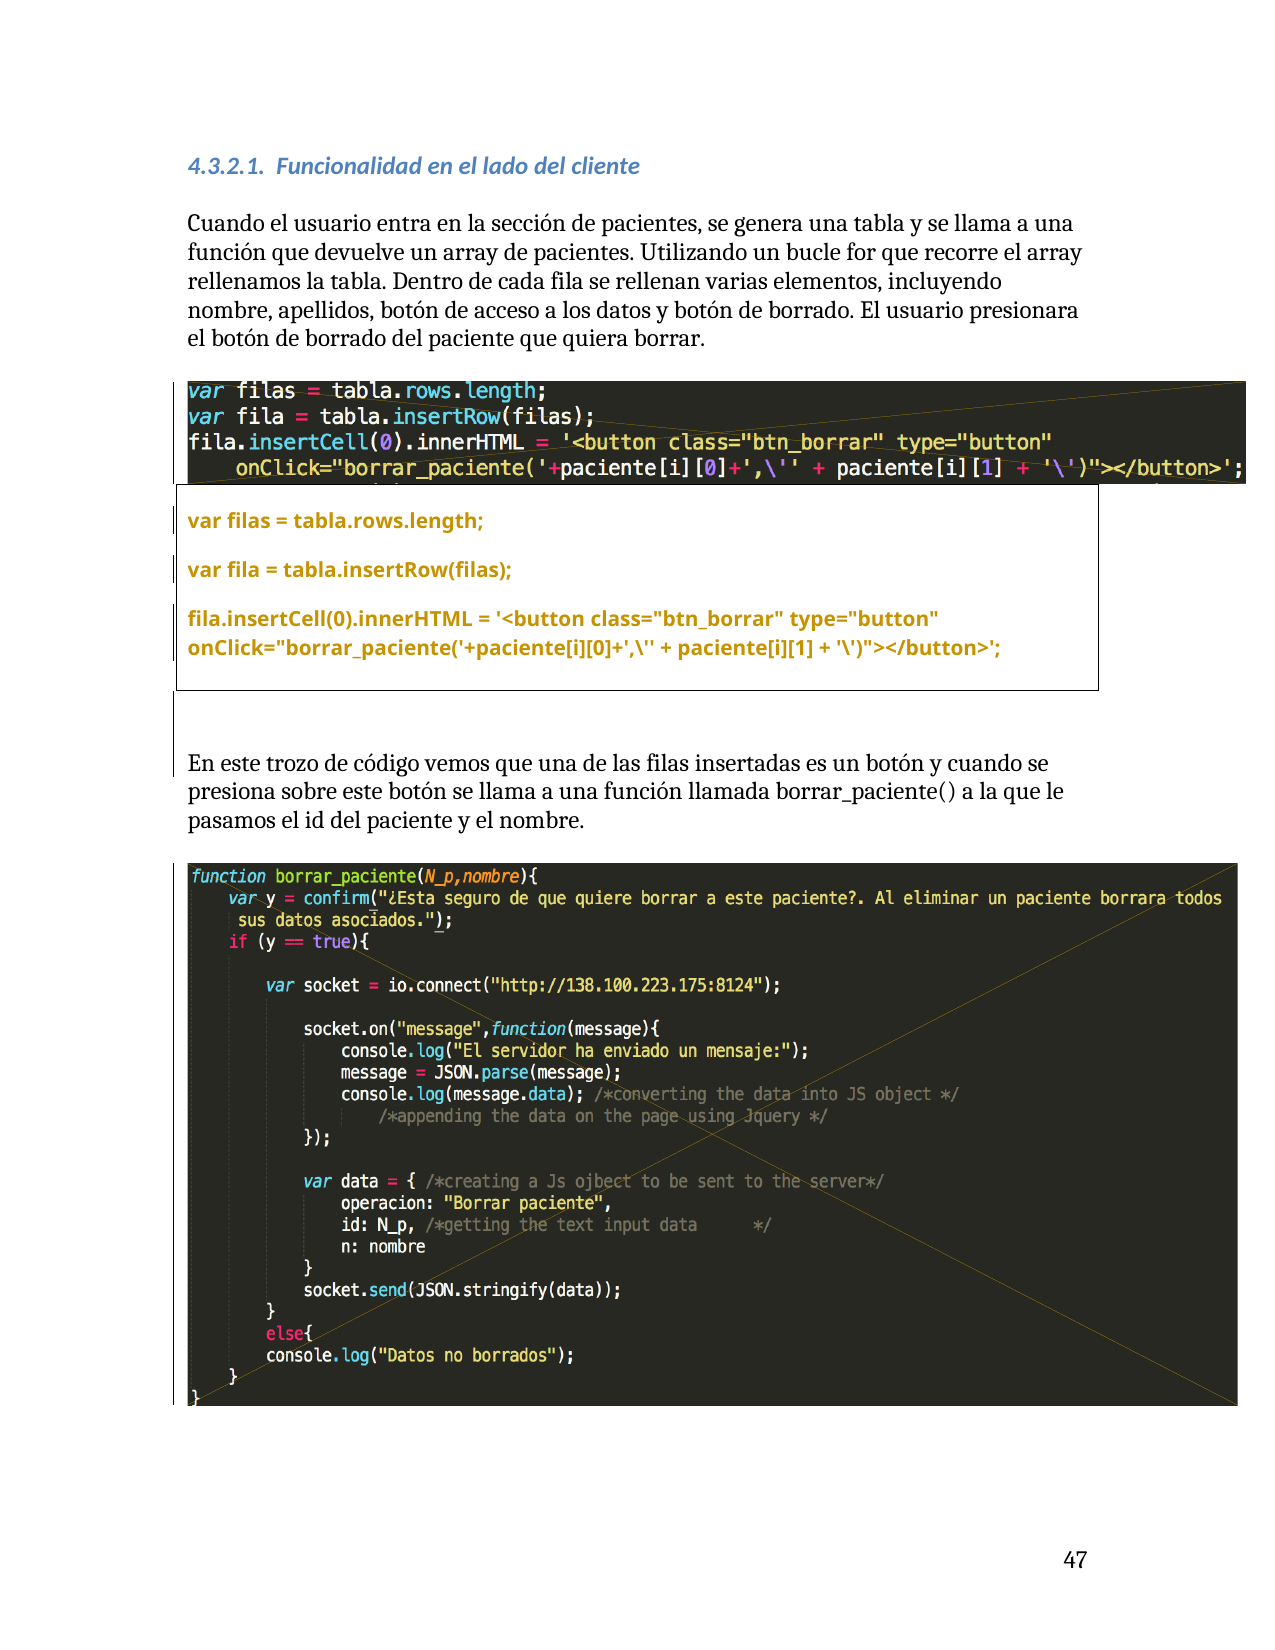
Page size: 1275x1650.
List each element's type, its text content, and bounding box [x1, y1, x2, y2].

picture [715, 864, 1238, 1404]
picture [187, 382, 707, 483]
picture [726, 382, 1246, 483]
picture [197, 433, 1236, 484]
picture [188, 1135, 1237, 1406]
subtitle 4.3.2.1. Funcionalidad en el lado del cliente [187, 150, 1087, 181]
table_header var filas = tabla.rows.length; var fila = tabla.insertRow(filas); fila.insertCell(0).innerHTML = '<button class="btn_borrar" type="button" onClick="borrar_paciente('+paciente[i][0]+',\'' + paciente[i][1] + '\')"></button>'; [177, 485, 1098, 690]
text Cuando el usuario entra en la sección de pacientes, se genera una tabla y se llama a una función que devuelve un array de pacientes. Utilizando un bucle for que recorre el array rellenamos la tabla. Dentro de cada fila se rellenan varias elementos, incluyendo nombre, apellidos, botón de acceso a los datos y botón de borrado. El usuario presionara el botón de borrado del paciente que quiera borrar. [187, 209, 1087, 353]
text En este trozo de código vemos que una de las filas insertadas es un botón y cuando se presiona sobre este botón se llama a una función llamada borrar_paciente() a la que le pasamos el id del paciente y el nombre. [187, 748, 1087, 835]
picture [191, 381, 1242, 432]
picture [189, 863, 1236, 1133]
picture [187, 864, 710, 1404]
